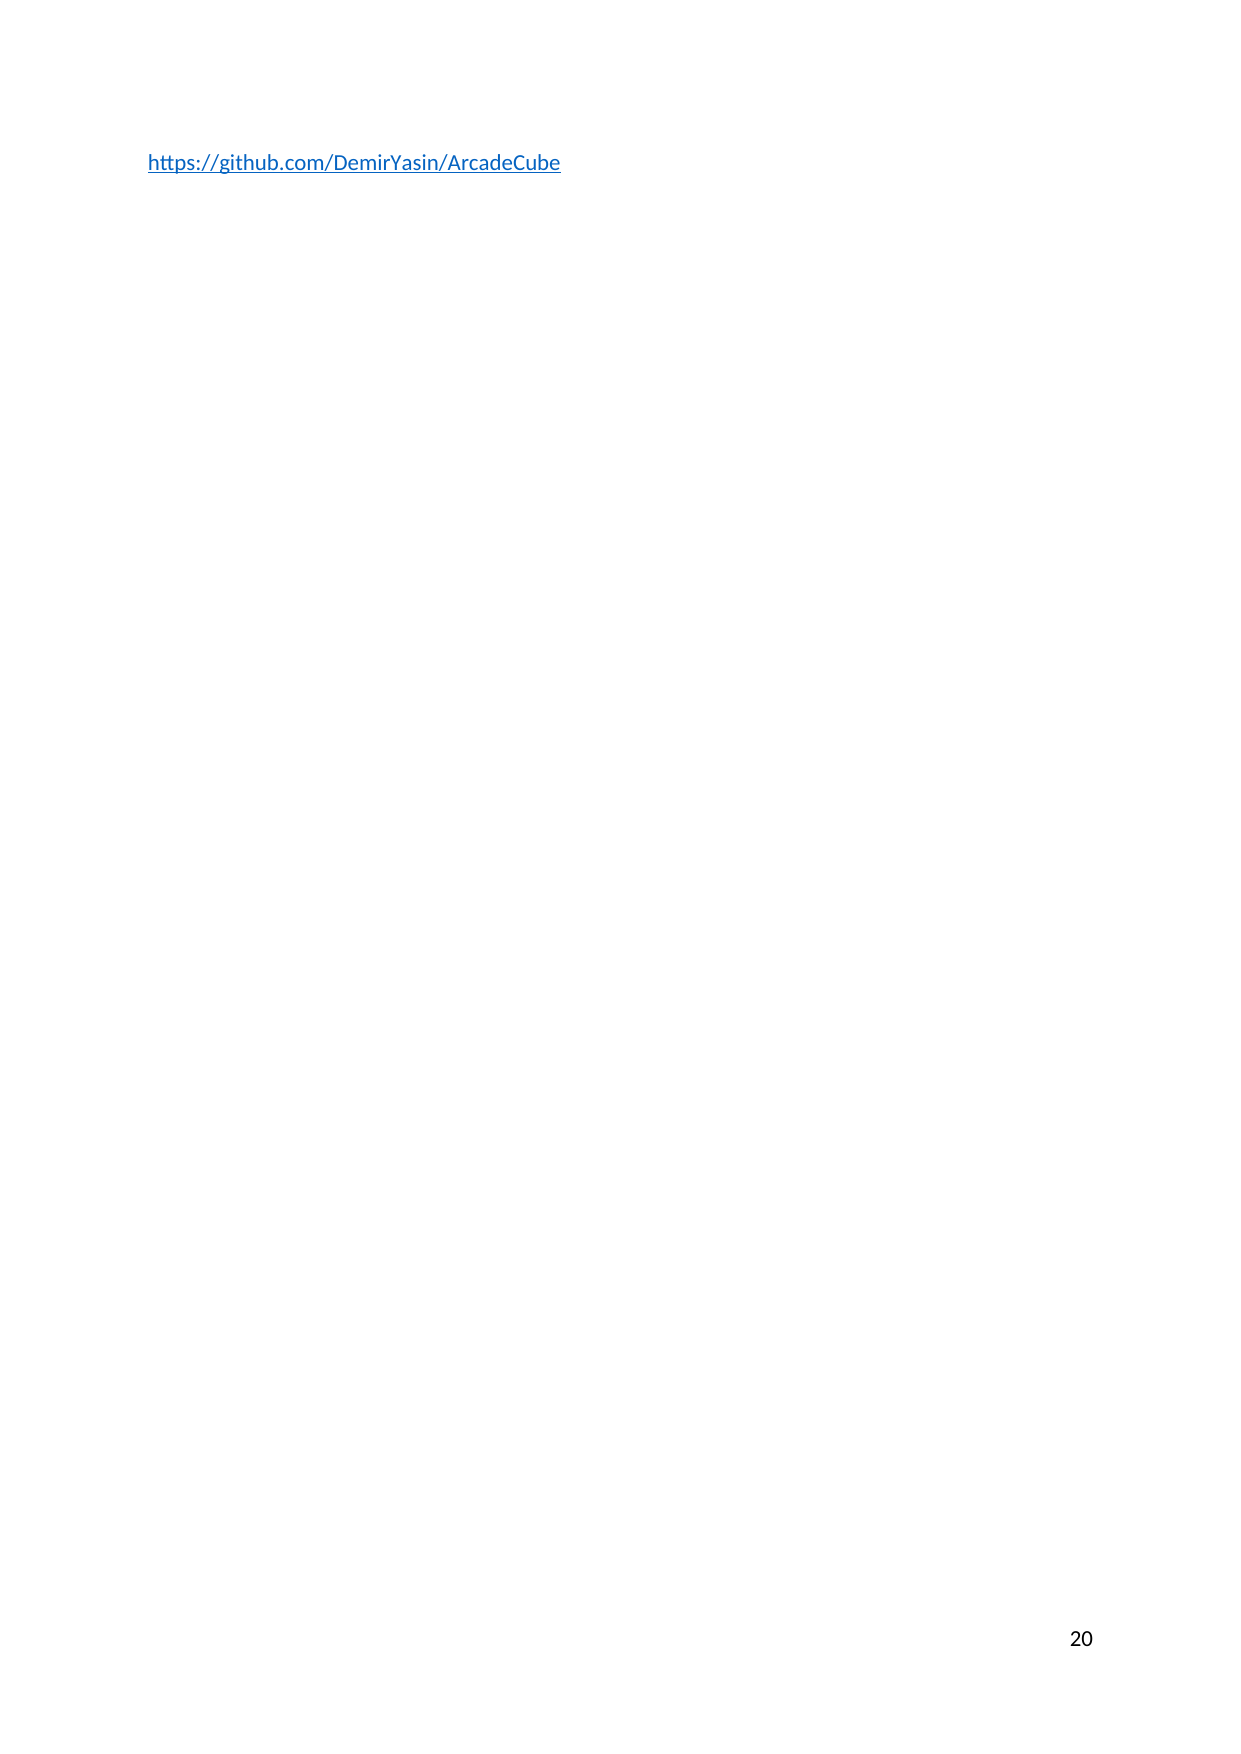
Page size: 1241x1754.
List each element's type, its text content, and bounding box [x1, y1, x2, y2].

text https://github.com/DemirYasin/ArcadeCube [148, 148, 1093, 176]
